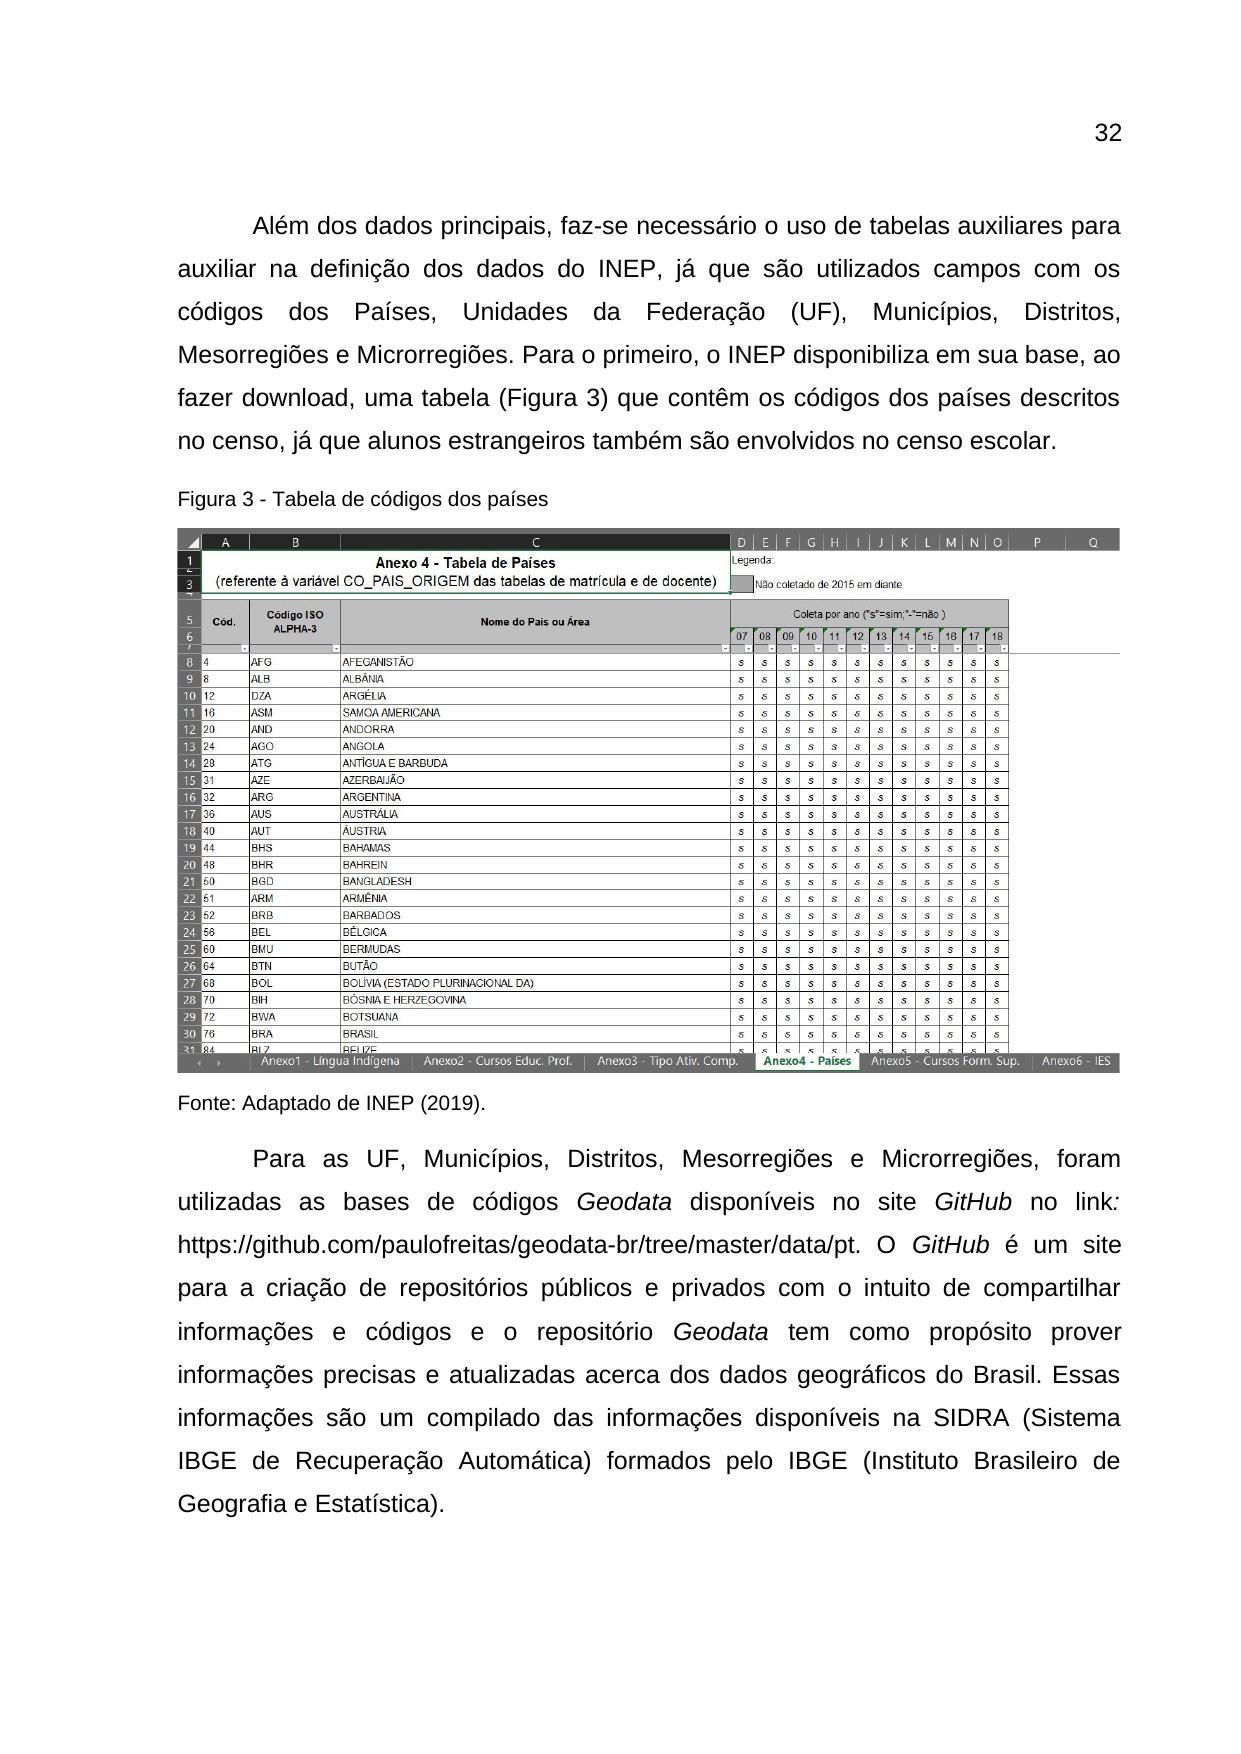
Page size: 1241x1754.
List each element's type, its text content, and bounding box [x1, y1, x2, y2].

text Fonte: Adaptado de INEP (2019). [177, 1091, 1122, 1114]
text Figura 3 - Tabela de códigos dos países [177, 487, 1122, 511]
text Além dos dados principais, faz-se necessário o uso de tabelas auxiliares para auxiliar na definição dos dados do INEP, já que são utilizados campos com os códigos dos Países, Unidades da Federação (UF), Municípios, Distritos, Mesorregiões e Microrregiões. Para o primeiro, o INEP disponibiliza em sua base, ao fazer download, uma tabela (Figura 3) que contêm os códigos dos países descritos no censo, já que alunos estrangeiros também são envolvidos no censo escolar. [177, 211, 1122, 455]
text Para as UF, Municípios, Distritos, Mesorregiões e Microrregiões, foram utilizadas as bases de códigos Geodata disponíveis no site GitHub no link: https://github.com/paulofreitas/geodata-br/tree/master/data/pt. O GitHub é um site para a criação de repositórios públicos e privados com o intuito de compartilhar informações e códigos e o repositório Geodata tem como propósito prover informações precisas e atualizadas acerca dos dados geográficos do Brasil. Essas informações são um compilado das informações disponíveis na SIDRA (Sistema IBGE de Recuperação Automática) formados pelo IBGE (Instituto Brasileiro de Geografia e Estatística). [177, 1144, 1122, 1518]
picture [177, 528, 1120, 1073]
